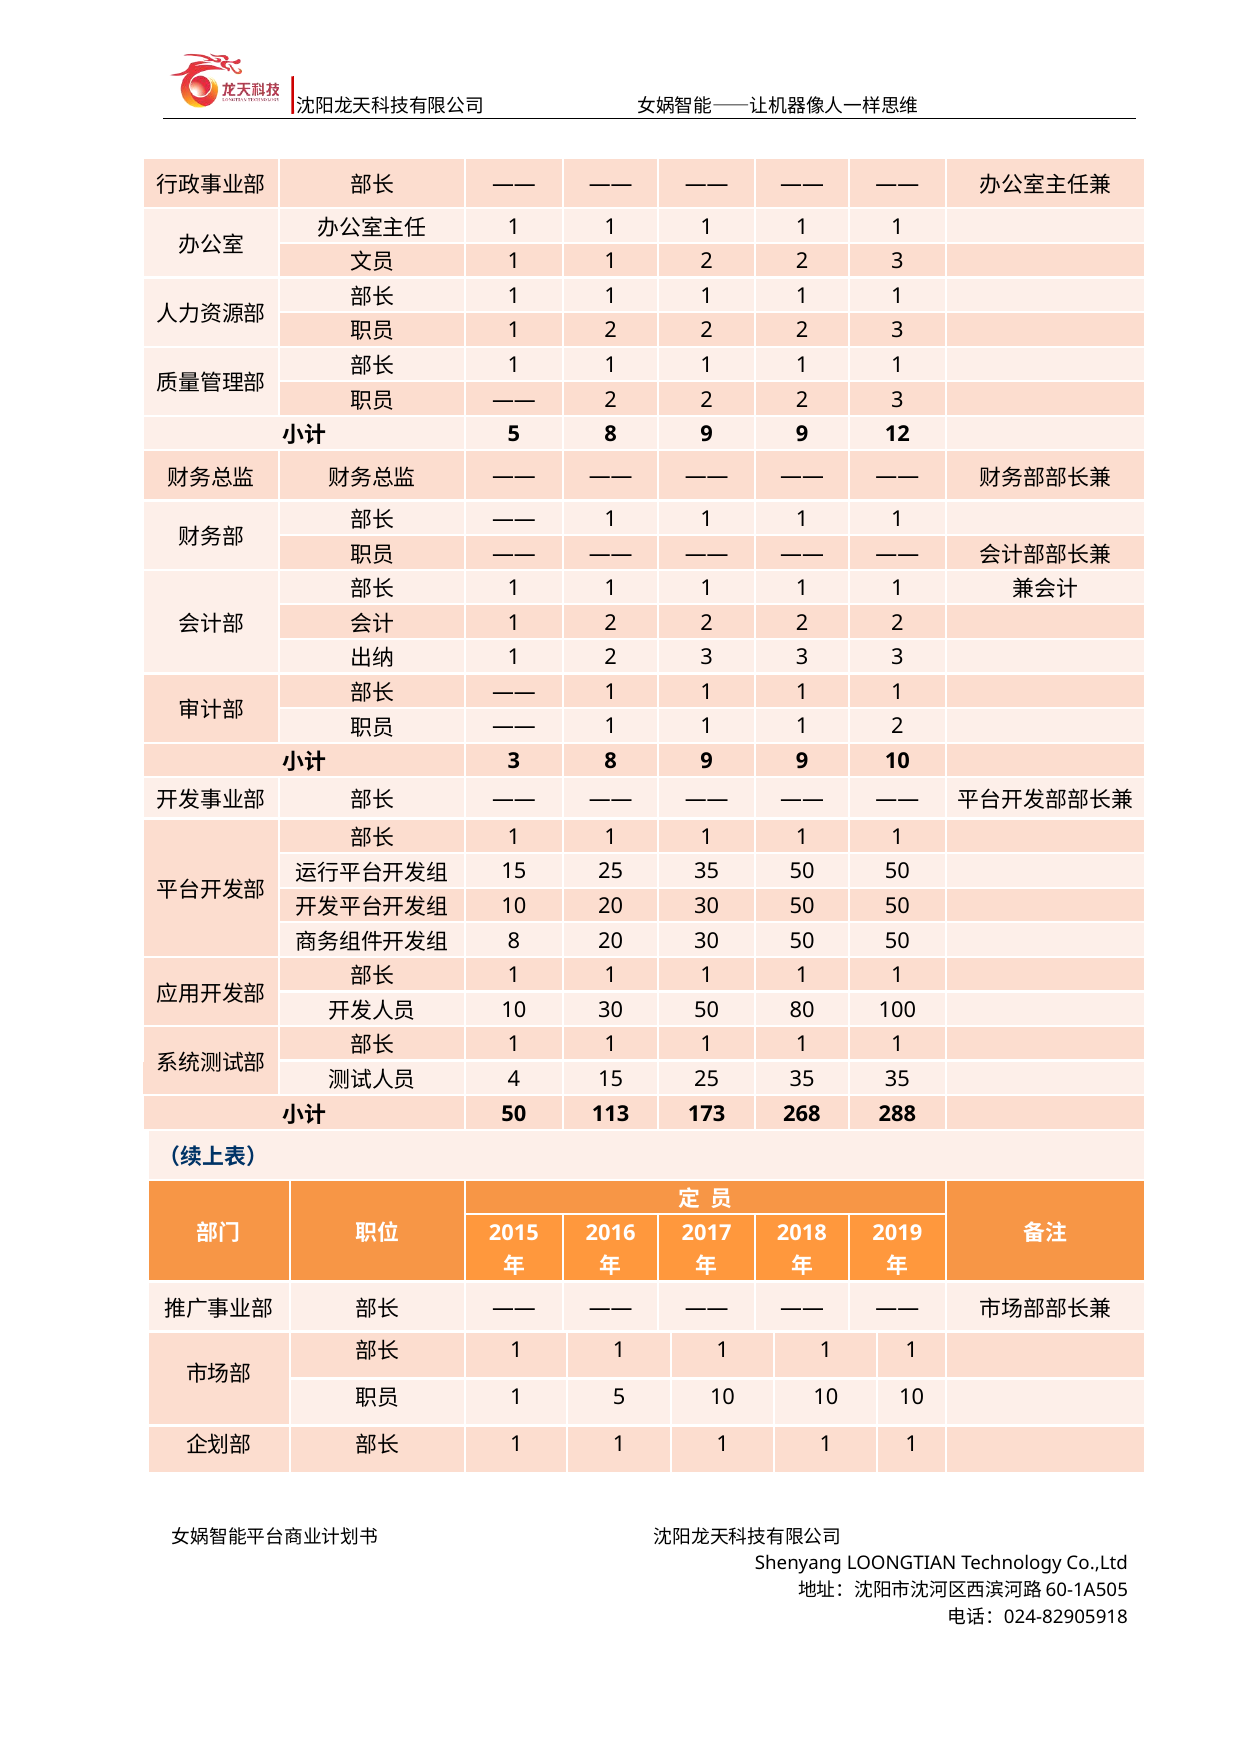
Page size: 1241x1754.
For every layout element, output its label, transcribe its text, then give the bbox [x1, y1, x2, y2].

table_cell 职员 [280, 536, 464, 569]
table_cell 市场部 [149, 1333, 289, 1424]
table_cell 3 [466, 744, 562, 776]
table_cell 开发事业部 [144, 778, 278, 817]
table_cell 2 [659, 605, 754, 638]
table_cell 173 [659, 1096, 754, 1129]
table_cell 1 [659, 958, 754, 990]
table_cell 2 [756, 244, 848, 276]
table_cell 运行平台开发组 [280, 854, 464, 887]
table_cell 平台开发部部长兼 [947, 778, 1144, 817]
table_cell [947, 605, 1144, 638]
table_cell 20 [564, 923, 657, 956]
table_cell 10 [850, 744, 945, 776]
table_cell 职员 [280, 313, 464, 346]
table_cell 3 [850, 640, 945, 672]
table_cell 1 [850, 348, 945, 380]
table_cell 2 [756, 382, 848, 415]
table_cell 1 [756, 279, 848, 311]
table_cell 288 [850, 1096, 945, 1129]
table_cell 1 [659, 571, 754, 603]
table_cell 80 [756, 993, 848, 1025]
table_cell 2 [564, 313, 657, 346]
table_cell 50 [850, 923, 945, 956]
table_cell 2019年 [850, 1215, 945, 1280]
table_cell 8 [564, 744, 657, 776]
table_cell 部长 [291, 1427, 464, 1472]
table_cell 备注 [947, 1181, 1144, 1280]
table_cell 15 [564, 1062, 657, 1094]
table_cell 质量管理部 [144, 348, 278, 415]
table_cell [947, 854, 1144, 887]
table_cell 办公室主任兼 [947, 159, 1144, 207]
table_cell 1 [756, 209, 848, 242]
table_cell 50 [756, 854, 848, 887]
table_cell 企划部 [149, 1427, 289, 1472]
table_cell —— [466, 1283, 562, 1330]
table_cell 1 [659, 709, 754, 742]
table_cell 35 [756, 1062, 848, 1094]
table_cell 50 [659, 993, 754, 1025]
table_cell 2018年 [756, 1215, 848, 1280]
table_cell 财务部 [144, 502, 278, 569]
table_cell 100 [850, 993, 945, 1025]
table_cell —— [466, 159, 562, 207]
table_cell 1 [564, 571, 657, 603]
table_cell —— [756, 536, 848, 569]
table_cell [947, 1062, 1144, 1094]
table_cell 2 [659, 313, 754, 346]
table_cell [947, 244, 1144, 276]
table_cell 20 [564, 889, 657, 921]
table_cell 1 [466, 571, 562, 603]
table_cell 2016年 [564, 1215, 657, 1280]
table_cell 30 [659, 889, 754, 921]
table_cell 8 [564, 417, 657, 449]
table_cell 职位 [291, 1181, 464, 1280]
table_cell 1 [466, 313, 562, 346]
table_cell —— [850, 1283, 945, 1330]
table_cell 2 [564, 640, 657, 672]
table_cell 市场部部长兼 [947, 1283, 1144, 1330]
table_cell 1 [850, 675, 945, 707]
table_cell 35 [850, 1062, 945, 1094]
table_cell —— [850, 159, 945, 207]
table_cell 1 [850, 1027, 945, 1059]
table_cell 2 [850, 605, 945, 638]
table_cell —— [850, 536, 945, 569]
table_cell 1 [775, 1427, 876, 1472]
table_cell [947, 709, 1144, 742]
table_cell 1 [756, 1027, 848, 1059]
table_cell 兼会计 [947, 571, 1144, 603]
table_cell [947, 993, 1144, 1025]
table_cell 5 [568, 1380, 670, 1424]
table_cell —— [659, 451, 754, 499]
table_cell 1 [466, 605, 562, 638]
table_cell 1 [775, 1333, 876, 1377]
table_cell —— [466, 502, 562, 534]
table_cell [947, 1380, 1144, 1424]
table_cell 1 [564, 209, 657, 242]
table_cell 1 [466, 279, 562, 311]
table_cell 1 [564, 958, 657, 990]
table_cell 1 [659, 675, 754, 707]
table_cell 1 [850, 279, 945, 311]
table_cell 9 [659, 417, 754, 449]
table_cell 1 [466, 958, 562, 990]
table_cell 15 [466, 854, 562, 887]
table_cell 2 [850, 709, 945, 742]
table_cell 10 [878, 1380, 945, 1424]
table_cell 部长 [291, 1333, 464, 1377]
table_cell 部长 [280, 279, 464, 311]
table_cell 50 [756, 889, 848, 921]
table_cell 定 员 [466, 1181, 945, 1213]
table_cell 1 [850, 820, 945, 852]
table_cell 3 [850, 313, 945, 346]
table_cell 1 [564, 279, 657, 311]
table_cell 10 [672, 1380, 773, 1424]
table_cell —— [659, 1283, 754, 1330]
table_cell 出纳 [280, 640, 464, 672]
table_cell 1 [878, 1427, 945, 1472]
table_cell 测试人员 [280, 1062, 464, 1094]
table_cell 4 [466, 1062, 562, 1094]
table_cell 1 [878, 1333, 945, 1377]
table_cell 部长 [280, 159, 464, 207]
table_cell 部长 [280, 958, 464, 990]
table_cell [947, 1427, 1144, 1472]
table_cell 办公室 [144, 209, 278, 276]
table_cell [947, 744, 1144, 776]
table_cell 10 [775, 1380, 876, 1424]
table_cell 1 [850, 958, 945, 990]
table_cell 会计部部长兼 [947, 536, 1144, 569]
table_cell —— [564, 536, 657, 569]
table_cell 系统测试部 [143, 1027, 278, 1094]
table_cell —— [659, 536, 754, 569]
table_cell [947, 923, 1144, 956]
table_cell 1 [564, 348, 657, 380]
table_cell 3 [756, 640, 848, 672]
table_cell 会计 [280, 605, 464, 638]
table_cell 1 [564, 675, 657, 707]
table_cell 1 [466, 1380, 566, 1424]
table_cell [947, 1333, 1144, 1377]
table_cell 1 [466, 1427, 566, 1472]
table_cell 25 [659, 1062, 754, 1094]
table_cell 人力资源部 [144, 279, 278, 346]
table_cell 推广事业部 [149, 1283, 289, 1330]
table_cell 1 [659, 1027, 754, 1059]
table_cell 办公室主任 [280, 209, 464, 242]
table_cell 1 [756, 820, 848, 852]
table_cell —— [564, 451, 657, 499]
table_cell 10 [466, 889, 562, 921]
table_cell 1 [659, 209, 754, 242]
table_cell [947, 1096, 1144, 1129]
table_cell 2 [756, 605, 848, 638]
table_cell [947, 640, 1144, 672]
table_cell 会计部 [144, 571, 278, 672]
table_cell [947, 1027, 1144, 1059]
table_cell 1 [659, 279, 754, 311]
table_cell [947, 382, 1144, 415]
table_cell 1 [756, 502, 848, 534]
table_cell [947, 958, 1144, 990]
table_cell 9 [756, 417, 848, 449]
table_cell 2017年 [659, 1215, 754, 1280]
table_cell 3 [850, 382, 945, 415]
table_cell [947, 348, 1144, 380]
table_cell 9 [756, 744, 848, 776]
table_cell [947, 417, 1144, 449]
table_cell 财务总监 [280, 451, 464, 499]
table_cell 文员 [280, 244, 464, 276]
table_cell [947, 889, 1144, 921]
table_cell 2 [659, 382, 754, 415]
table_cell —— [466, 675, 562, 707]
table_cell 1 [672, 1333, 773, 1377]
table_cell 1 [756, 675, 848, 707]
table_cell 职员 [280, 709, 464, 742]
table_cell 2 [564, 605, 657, 638]
table_cell 3 [850, 244, 945, 276]
table_cell —— [466, 536, 562, 569]
table_cell 部长 [280, 820, 464, 852]
table_cell 1 [850, 571, 945, 603]
table_cell 平台开发部 [144, 820, 278, 956]
table_cell 1 [564, 820, 657, 852]
table_cell 50 [466, 1096, 562, 1129]
table_cell [947, 675, 1144, 707]
table_cell 1 [672, 1427, 773, 1472]
table_cell 审计部 [144, 675, 278, 742]
table_cell 部长 [280, 778, 464, 817]
table_cell —— [466, 778, 562, 817]
table_cell —— [659, 778, 754, 817]
table_cell 小计 [144, 417, 464, 449]
table_cell —— [756, 1283, 848, 1330]
table_cell 268 [756, 1096, 848, 1129]
table_cell 部长 [280, 675, 464, 707]
table_cell —— [756, 159, 848, 207]
table_cell 部长 [280, 1027, 464, 1059]
table_cell 50 [850, 889, 945, 921]
table_cell 行政事业部 [144, 159, 278, 207]
table_cell 50 [850, 854, 945, 887]
table_cell 2 [564, 382, 657, 415]
table_cell 1 [659, 348, 754, 380]
table_cell 财务总监 [144, 451, 278, 499]
table_cell [947, 279, 1144, 311]
table_cell 小计 [144, 1096, 464, 1129]
table_cell 113 [564, 1096, 657, 1129]
table_cell 部长 [291, 1283, 464, 1330]
table_cell 1 [466, 1027, 562, 1059]
table_cell 1 [564, 1027, 657, 1059]
table_cell 2015年 [466, 1215, 562, 1280]
table_cell —— [564, 1283, 657, 1330]
table_cell 1 [564, 244, 657, 276]
table_cell 应用开发部 [144, 958, 278, 1025]
table_cell 商务组件开发组 [280, 923, 464, 956]
table_cell [947, 313, 1144, 346]
table_cell —— [756, 451, 848, 499]
table_cell 5 [466, 417, 562, 449]
table_cell 1 [850, 502, 945, 534]
table_cell 2 [756, 313, 848, 346]
table_cell —— [466, 382, 562, 415]
table_cell 1 [466, 820, 562, 852]
table_cell 30 [659, 923, 754, 956]
table_cell 1 [466, 348, 562, 380]
table_cell [947, 820, 1144, 852]
table_cell —— [850, 778, 945, 817]
table_cell 3 [659, 640, 754, 672]
table_cell 1 [466, 244, 562, 276]
table_cell 10 [466, 993, 562, 1025]
table_cell 1 [466, 1333, 566, 1377]
table_cell 职员 [291, 1380, 464, 1424]
table_cell —— [466, 451, 562, 499]
table_cell 1 [756, 709, 848, 742]
table_cell 职员 [280, 382, 464, 415]
table_cell 部长 [280, 348, 464, 380]
table_cell 开发人员 [280, 993, 464, 1025]
table_cell 部长 [280, 571, 464, 603]
table_cell 30 [564, 993, 657, 1025]
table_cell 财务部部长兼 [947, 451, 1144, 499]
table_cell 1 [659, 502, 754, 534]
table_cell 35 [659, 854, 754, 887]
table_cell 开发平台开发组 [280, 889, 464, 921]
table_cell [947, 209, 1144, 242]
table_cell 1 [659, 820, 754, 852]
table_cell 1 [756, 571, 848, 603]
table_cell 25 [564, 854, 657, 887]
table_cell —— [756, 778, 848, 817]
table_cell 1 [466, 640, 562, 672]
table_cell 2 [659, 244, 754, 276]
table_cell [947, 502, 1144, 534]
table_cell 9 [659, 744, 754, 776]
table_cell 1 [568, 1333, 670, 1377]
table_cell 1 [756, 958, 848, 990]
table_cell （续上表） [149, 1131, 1144, 1179]
table_cell 1 [466, 209, 562, 242]
table_cell 1 [756, 348, 848, 380]
table_cell 8 [466, 923, 562, 956]
table_cell 小计 [144, 744, 464, 776]
table_cell —— [850, 451, 945, 499]
table_cell 50 [756, 923, 848, 956]
table_cell 部长 [280, 502, 464, 534]
table_cell —— [564, 159, 657, 207]
table_cell —— [564, 778, 657, 817]
table_cell —— [466, 709, 562, 742]
table_cell 12 [850, 417, 945, 449]
table_cell 1 [850, 209, 945, 242]
table_cell 部门 [149, 1181, 289, 1280]
table_cell 1 [568, 1427, 670, 1472]
table_cell 1 [564, 709, 657, 742]
table_cell —— [659, 159, 754, 207]
table_cell 1 [564, 502, 657, 534]
